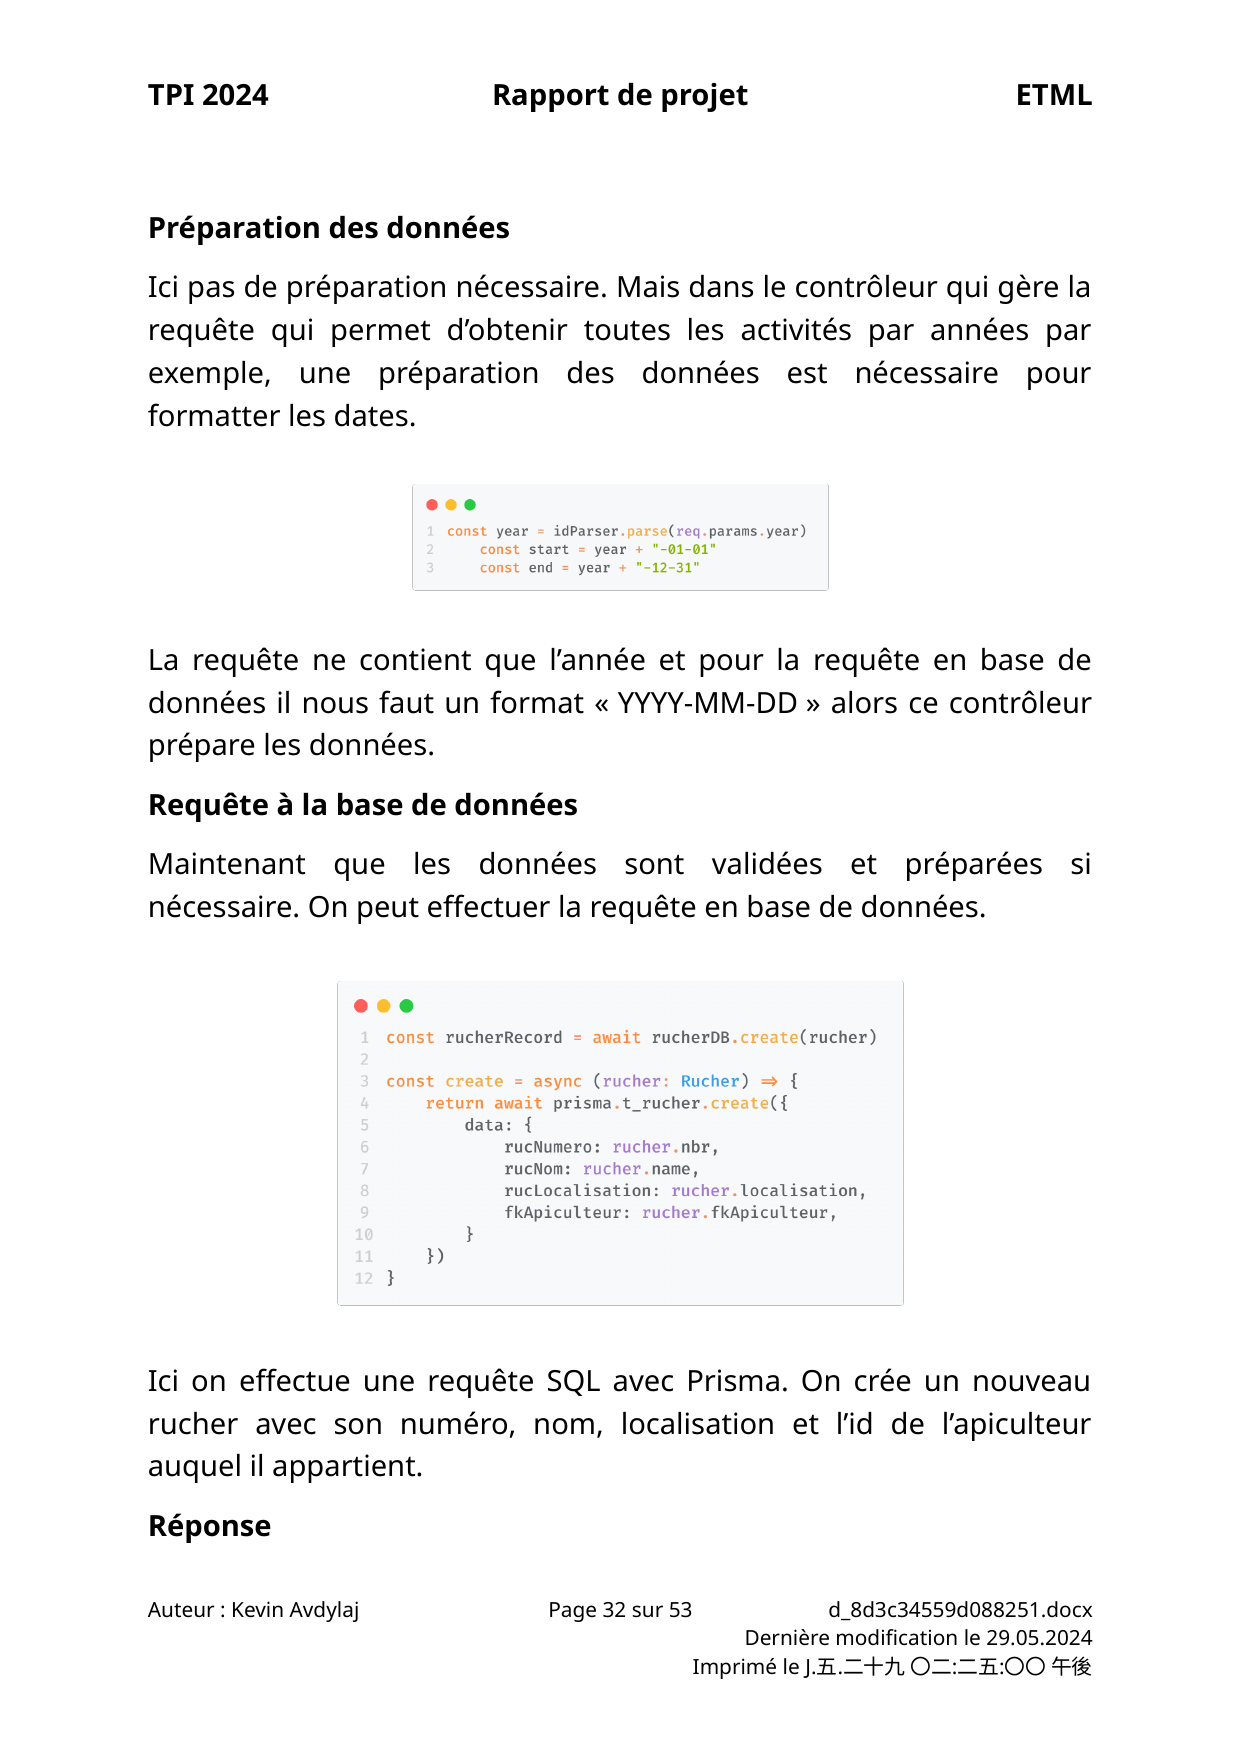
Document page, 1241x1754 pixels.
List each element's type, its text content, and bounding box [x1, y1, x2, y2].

text Ici on effectue une requête SQL avec Prisma. On crée un nouveau rucher avec son numéro, nom, localisation et l’id de l’apiculteur auquel il appartient. [148, 1360, 1093, 1485]
text La requête ne contient que l’année et pour la requête en base de données il nous faut un format « YYYY-MM-DD » alors ce contrôleur prépare les données. [148, 639, 1093, 764]
text Préparation des données [148, 207, 1093, 247]
picture [383, 454, 858, 620]
text Ici pas de préparation nécessaire. Mais dans le contrôleur qui gère la requête qui permet d’obtenir toutes les activités par années par exemple, une préparation des données est nécessaire pour formatter les dates. [148, 267, 1093, 435]
text Maintenant que les données sont validées et préparées si nécessaire. On peut effectuer la requête en base de données. [148, 844, 1093, 926]
picture [302, 946, 939, 1341]
text Réponse [148, 1505, 1093, 1545]
text Requête à la base de données [148, 784, 1093, 824]
